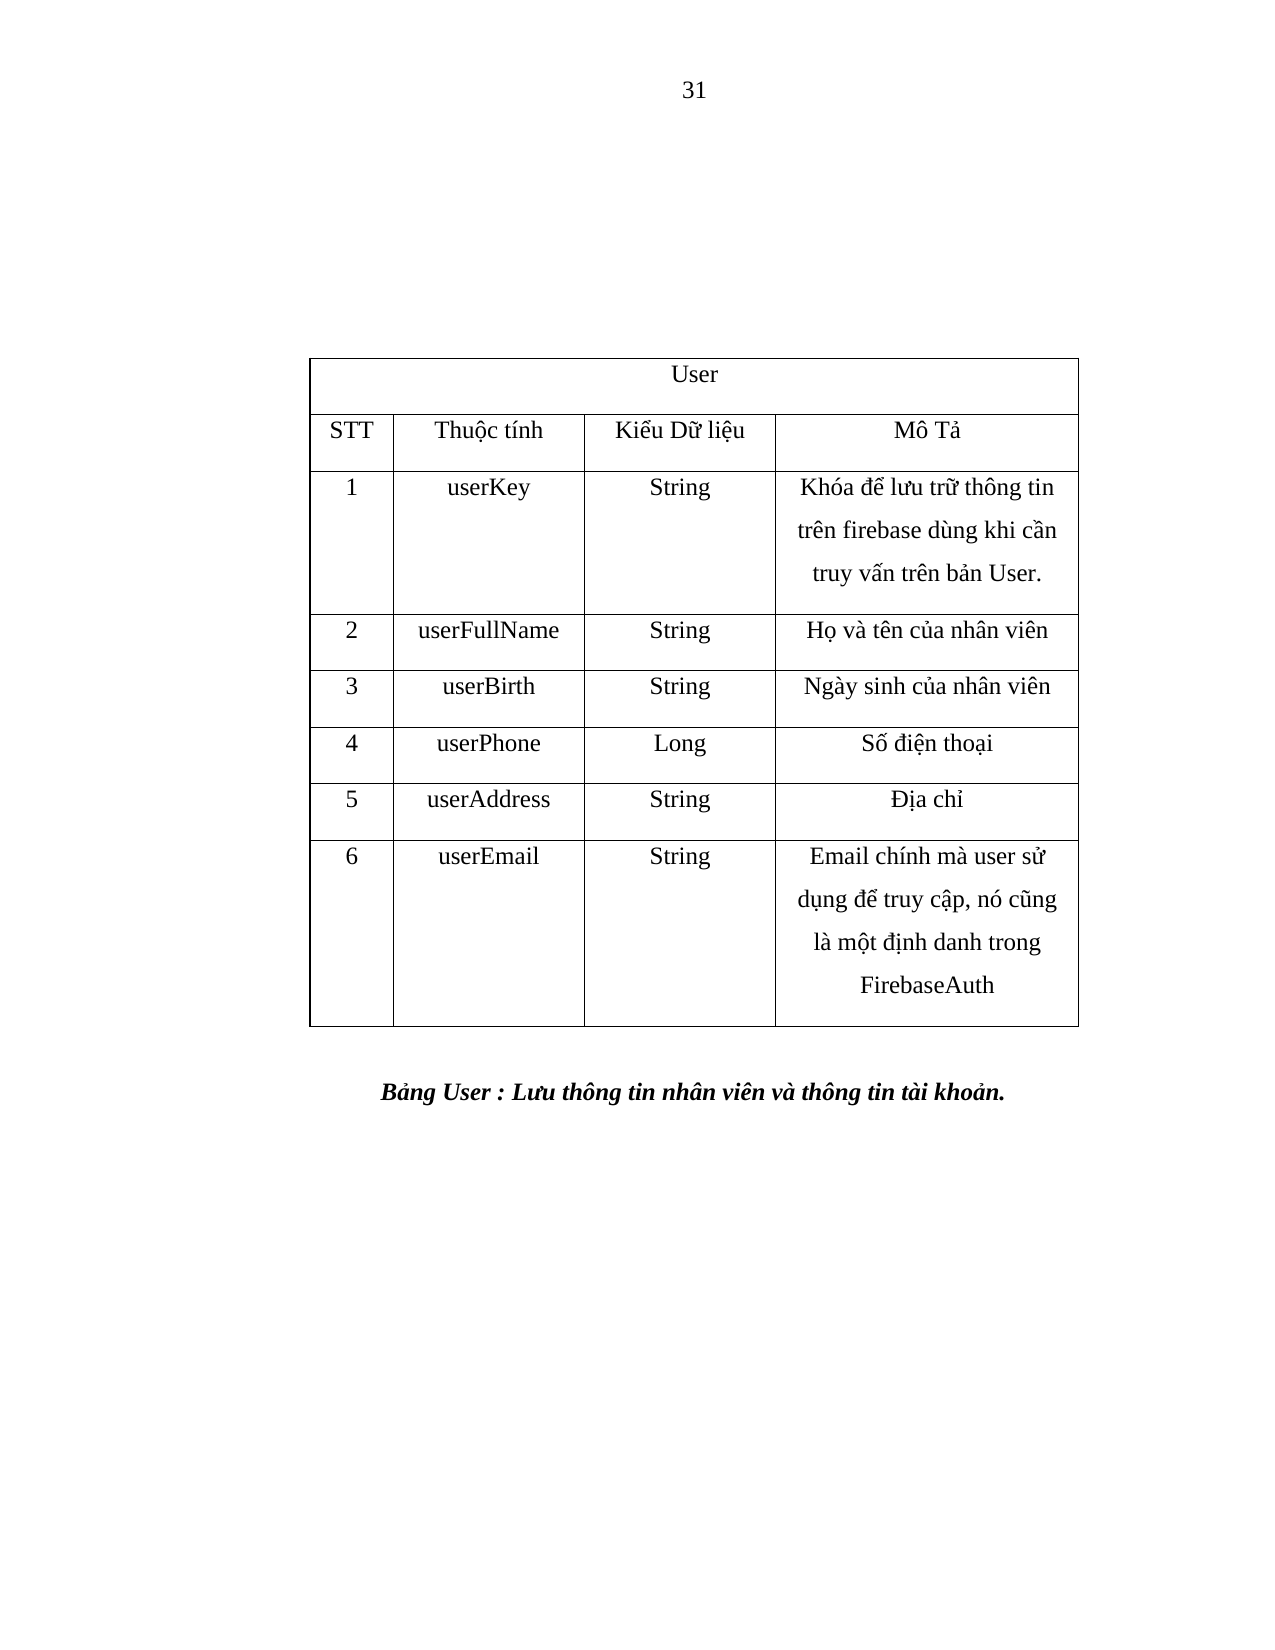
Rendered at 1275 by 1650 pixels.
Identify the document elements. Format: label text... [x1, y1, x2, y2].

table_cell String [585, 841, 775, 1026]
table_cell userPhone [394, 728, 584, 783]
table_cell userBirth [394, 671, 584, 727]
table_cell 2 [311, 615, 393, 670]
table_cell Mô Tả [776, 415, 1078, 471]
table_cell Số điện thoại [776, 728, 1078, 783]
table_cell STT [311, 415, 393, 471]
table_cell 5 [311, 784, 393, 840]
table_cell Kiểu Dữ liệu [585, 415, 775, 471]
table_cell userKey [394, 472, 584, 614]
table_cell String [585, 472, 775, 614]
table_cell Ngày sinh của nhân viên [776, 671, 1078, 727]
table_cell Thuộc tính [394, 415, 584, 471]
table_cell Email chính mà user sử dụng để truy cập, nó cũng là một định danh trong FirebaseAuth [776, 841, 1078, 1026]
table_cell 4 [311, 728, 393, 783]
table_cell String [585, 615, 775, 670]
table_cell Khóa để lưu trữ thông tin trên firebase dùng khi cần truy vấn trên bản User. [776, 472, 1078, 614]
table_cell 1 [311, 472, 393, 614]
table_header User [311, 359, 1078, 414]
table_cell 3 [311, 671, 393, 727]
table_cell userFullName [394, 615, 584, 670]
table_cell userEmail [394, 841, 584, 1026]
table_cell Địa chỉ [776, 784, 1078, 840]
table_cell Họ và tên của nhân viên [776, 615, 1078, 670]
text Bảng User : Lưu thông tin nhân viên và thông tin tài khoản. [232, 1077, 1157, 1106]
table_cell String [585, 671, 775, 727]
table_cell userAddress [394, 784, 584, 840]
table_cell 6 [311, 841, 393, 1026]
table_cell Long [585, 728, 775, 783]
table_cell String [585, 784, 775, 840]
